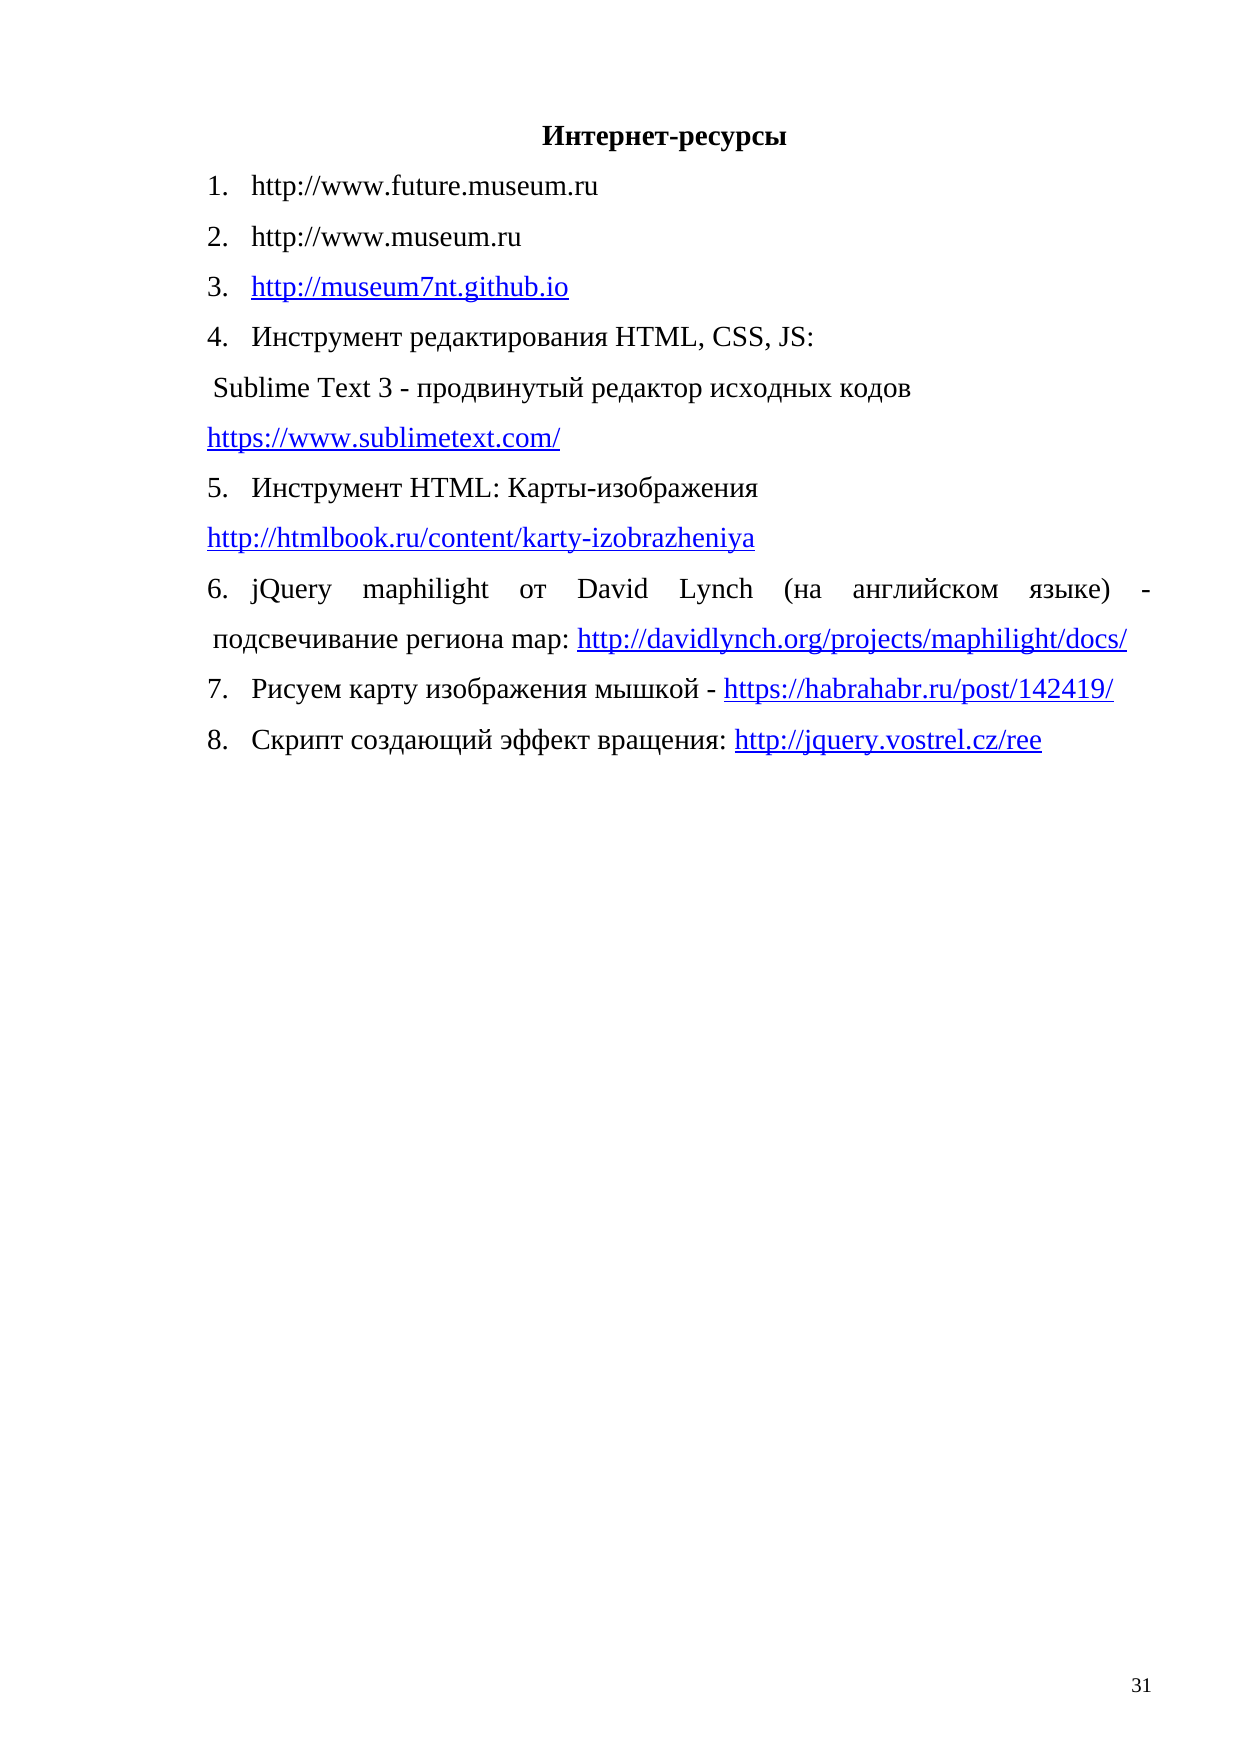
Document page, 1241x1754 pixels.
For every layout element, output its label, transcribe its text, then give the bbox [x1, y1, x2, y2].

list http://www.museum.ru [207, 219, 1152, 252]
text http://htmlbook.ru/content/karty-izobrazheniya [207, 521, 1152, 554]
text https://www.sublimetext.com/ [207, 420, 1152, 453]
list Скрипт создающий эффект вращения: http://jquery.vostrel.cz/ree [207, 722, 1152, 755]
list http://www.future.museum.ru [207, 168, 1152, 202]
text Интернет-ресурсы [177, 118, 1152, 152]
list jQuery maphilight от David Lynch (на английском языке) - подсвечивание региона map: http://davidlynch.org/projects/maphilight/docs/ [207, 571, 1152, 655]
list http://museum7nt.github.io [207, 269, 1152, 303]
list Инструмент редактирования HTML, CSS, JS: Sublime Text 3 - продвинутый редактор исходных кодов [207, 319, 1152, 403]
list Рисуем карту изображения мышкой - https://habrahabr.ru/post/142419/ [207, 672, 1152, 705]
list Инструмент HTML: Карты-изображения [207, 470, 1152, 504]
